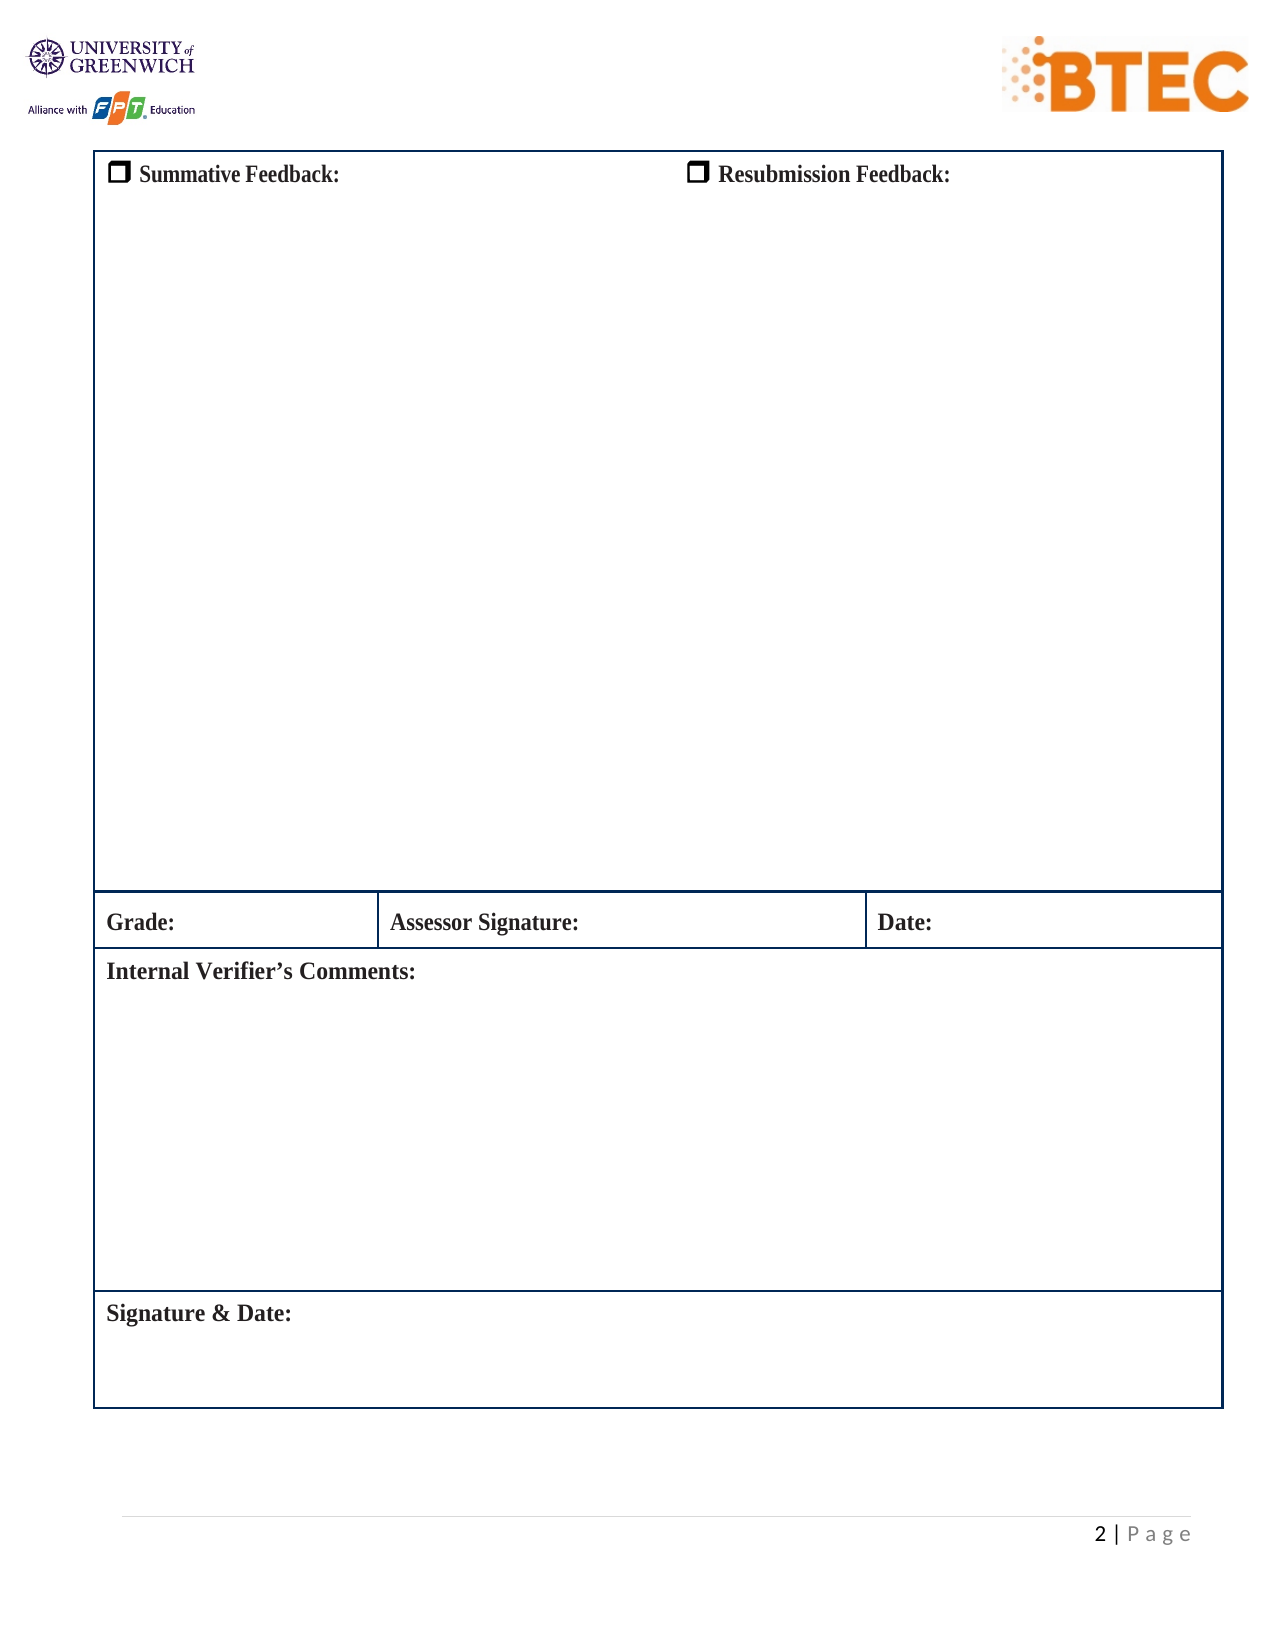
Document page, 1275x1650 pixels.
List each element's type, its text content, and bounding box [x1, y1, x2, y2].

picture [1001, 36, 1249, 112]
table_cell Grade: [95, 893, 377, 947]
table_cell Assessor Signature: [379, 893, 865, 947]
table_cell Signature & Date: [95, 1292, 1221, 1407]
picture [14, 25, 207, 136]
table_cell Date: [867, 893, 1221, 947]
table_cell Internal Verifier’s Comments: [95, 949, 1221, 1289]
table_header Summative Feedback: Resubmission Feedback: [95, 152, 1221, 890]
